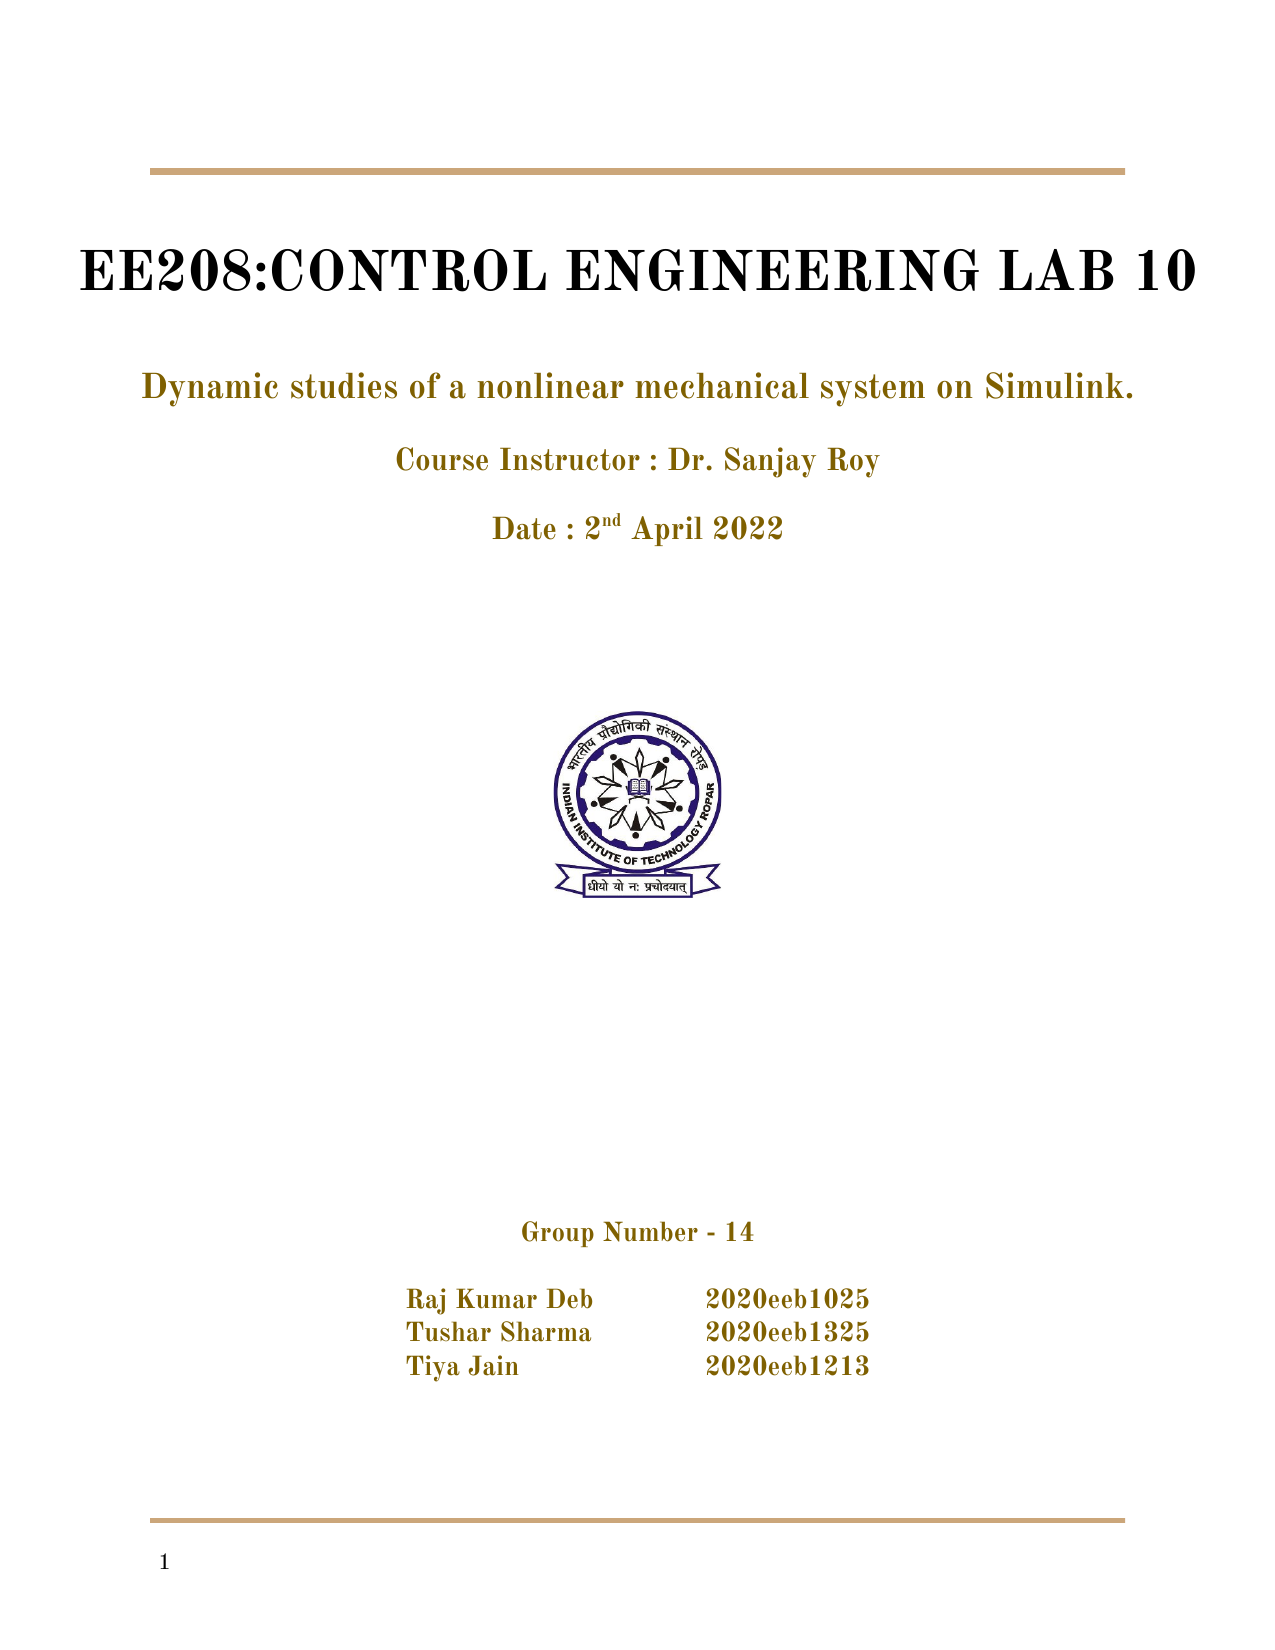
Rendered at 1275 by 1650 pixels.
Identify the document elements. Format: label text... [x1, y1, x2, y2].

text Dynamic studies of a nonlinear mechanical system on Simulink. [75, 363, 1200, 407]
text Raj Kumar Deb 2020eeb1025 [75, 1281, 1200, 1315]
text Tiya Jain 2020eeb1213 [75, 1348, 1200, 1382]
text EE208:CONTROL ENGINEERING LAB 10 [75, 234, 1200, 304]
picture [553, 711, 722, 898]
picture [150, 168, 1125, 175]
text Course Instructor : Dr. Sanjay Roy [75, 439, 1200, 477]
text Group Number - 14 [75, 1214, 1200, 1248]
picture [150, 1518, 1125, 1523]
text Date : 2nd April 2022 [75, 508, 1200, 547]
text Tushar Sharma 2020eeb1325 [75, 1315, 1200, 1348]
